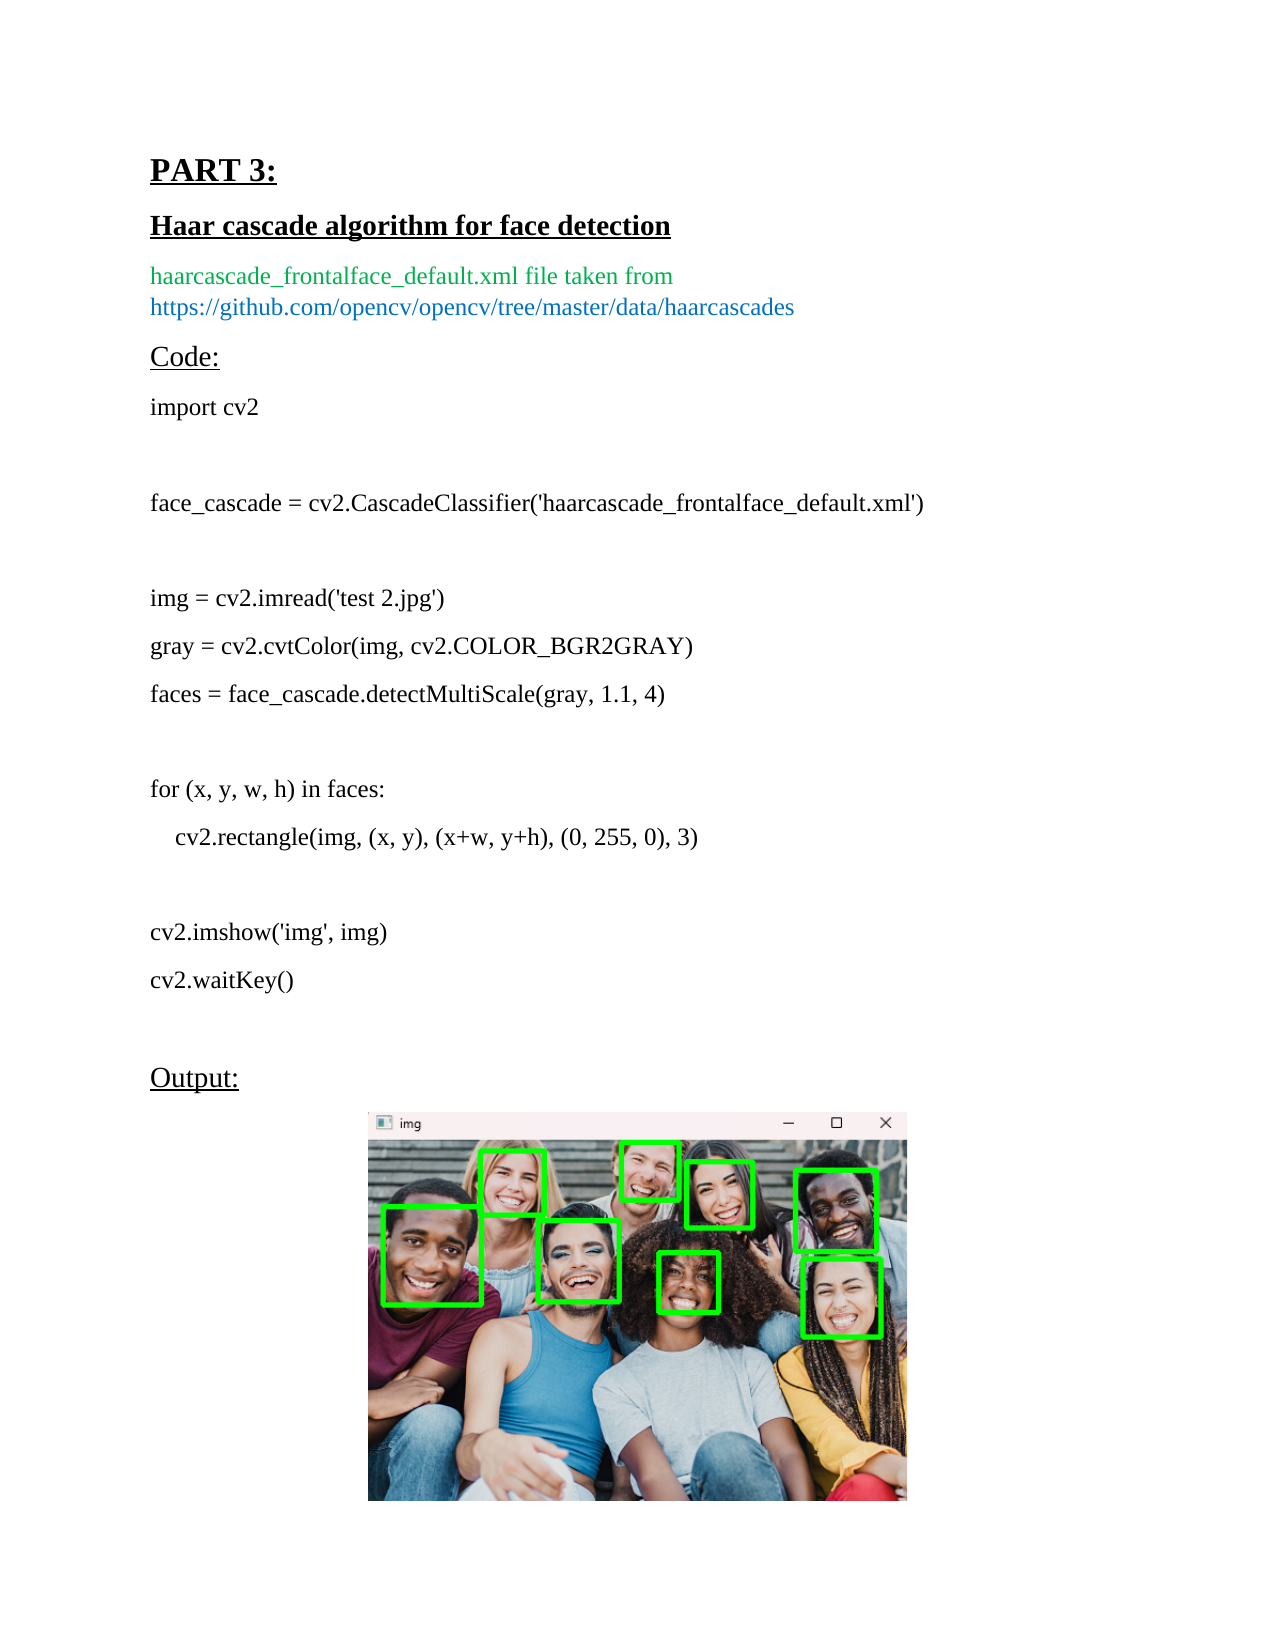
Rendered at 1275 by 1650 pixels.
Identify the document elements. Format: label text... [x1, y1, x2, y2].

text Haar cascade algorithm for face detection [150, 208, 1125, 242]
picture [368, 1112, 908, 1501]
text cv2.rectangle(img, (x, y), (x+w, y+h), (0, 255, 0), 3) [150, 822, 1125, 851]
text faces = face_cascade.detectMultiScale(gray, 1.1, 4) [150, 679, 1125, 707]
text cv2.imshow('img', img) [150, 917, 1125, 946]
text for (x, y, w, h) in faces: [150, 774, 1125, 803]
text haarcascade_frontalface_default.xml file taken from https://github.com/opencv/opencv/tree/master/data/haarcascades [150, 261, 1125, 321]
text face_cascade = cv2.CascadeClassifier('haarcascade_frontalface_default.xml') [150, 488, 1125, 517]
text gray = cv2.cvtColor(img, cv2.COLOR_BGR2GRAY) [150, 631, 1125, 660]
text PART 3: [150, 150, 1125, 188]
text cv2.waitKey() [150, 965, 1125, 994]
text import cv2 [150, 392, 1125, 421]
text Code: [150, 339, 1125, 373]
text img = cv2.imread('test 2.jpg') [150, 583, 1125, 612]
text Output: [150, 1060, 1125, 1094]
